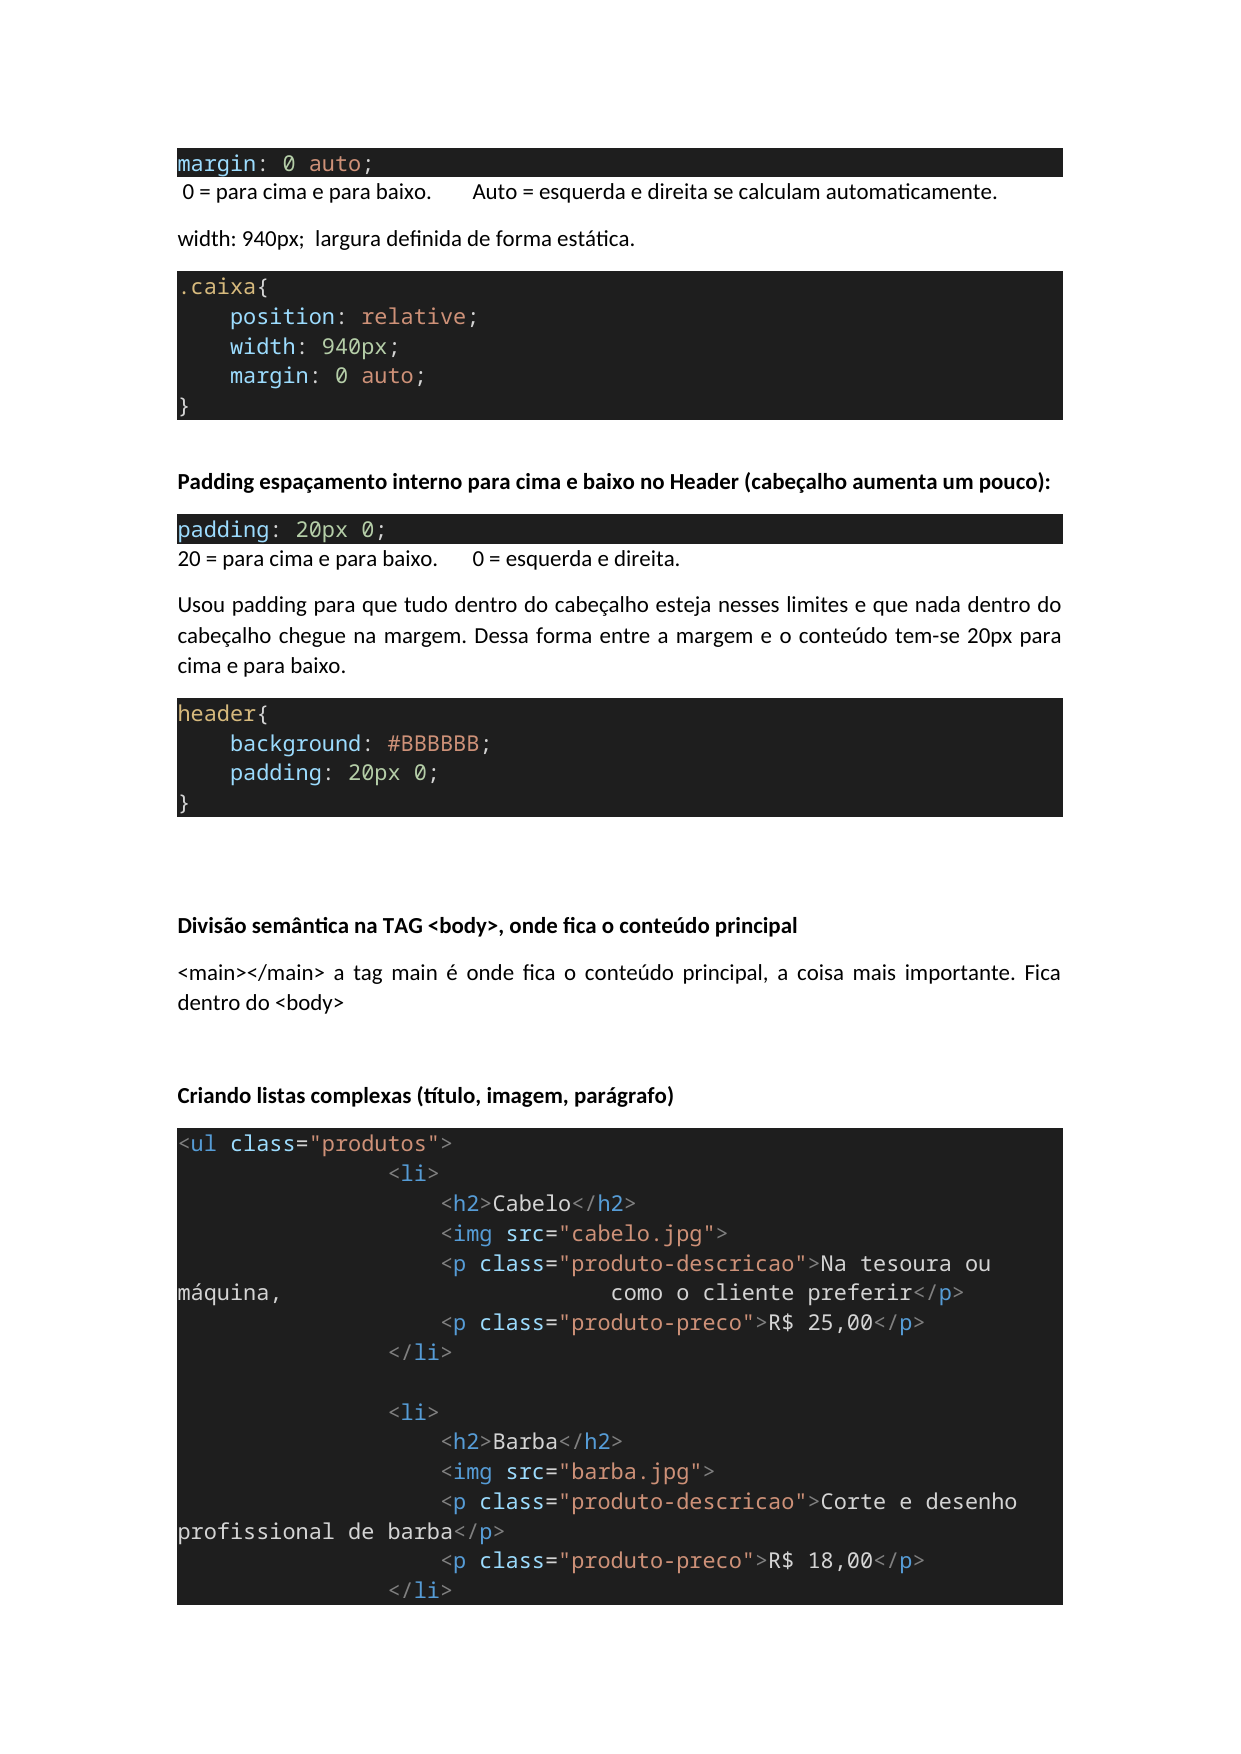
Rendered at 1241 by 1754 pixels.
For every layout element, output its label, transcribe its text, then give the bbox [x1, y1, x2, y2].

text Usou padding para que tudo dentro do cabeçalho esteja nesses limites e que nada dentro do cabeçalho chegue na margem. Dessa forma entre a margem e o conteúdo tem-se 20px para cima e para baixo. [177, 591, 1063, 679]
text <h2>Cabelo</h2> [177, 1188, 1063, 1218]
text <li> [177, 1158, 1063, 1188]
text <main></main> a tag main é onde fica o conteúdo principal, a coisa mais importante. Fica dentro do <body> [177, 958, 1063, 1016]
text } [177, 390, 1063, 420]
text <p class="produto-preco">R$ 25,00</p> [177, 1307, 1063, 1337]
text 0 = para cima e para baixo. Auto = esquerda e direita se calculam automaticamente. [177, 177, 1063, 205]
text <h2>Barba</h2> [177, 1426, 1063, 1456]
text position: relative; [177, 301, 1063, 331]
text width: 940px; largura definida de forma estática. [177, 224, 1063, 252]
text <img src="cabelo.jpg"> [177, 1218, 1063, 1248]
text margin: 0 auto; [177, 148, 1063, 177]
text width: 940px; [177, 331, 1063, 361]
text </li> [177, 1575, 1063, 1605]
text Padding espaçamento interno para cima e baixo no Header (cabeçalho aumenta um pouco): [177, 467, 1063, 495]
text header{ [177, 698, 1063, 728]
text </li> [177, 1337, 1063, 1367]
text } [177, 787, 1063, 817]
text .caixa{ [177, 271, 1063, 301]
text padding: 20px 0; [177, 514, 1063, 544]
text 20 = para cima e para baixo. 0 = esquerda e direita. [177, 544, 1063, 572]
text <ul class="produtos"> [177, 1128, 1063, 1158]
text Divisão semântica na TAG <body>, onde fica o conteúdo principal [177, 911, 1063, 939]
text <img src="barba.jpg"> [177, 1456, 1063, 1486]
text Criando listas complexas (título, imagem, parágrafo) [177, 1082, 1063, 1109]
text margin: 0 auto; [177, 361, 1063, 390]
text <li> [177, 1397, 1063, 1426]
text background: #BBBBBB; [177, 728, 1063, 757]
text <p class="produto-descricao">Na tesoura ou máquina, como o cliente preferir</p> [177, 1248, 1063, 1307]
text <p class="produto-descricao">Corte e desenho profissional de barba</p> [177, 1486, 1063, 1546]
text <p class="produto-preco">R$ 18,00</p> [177, 1546, 1063, 1575]
text padding: 20px 0; [177, 757, 1063, 787]
